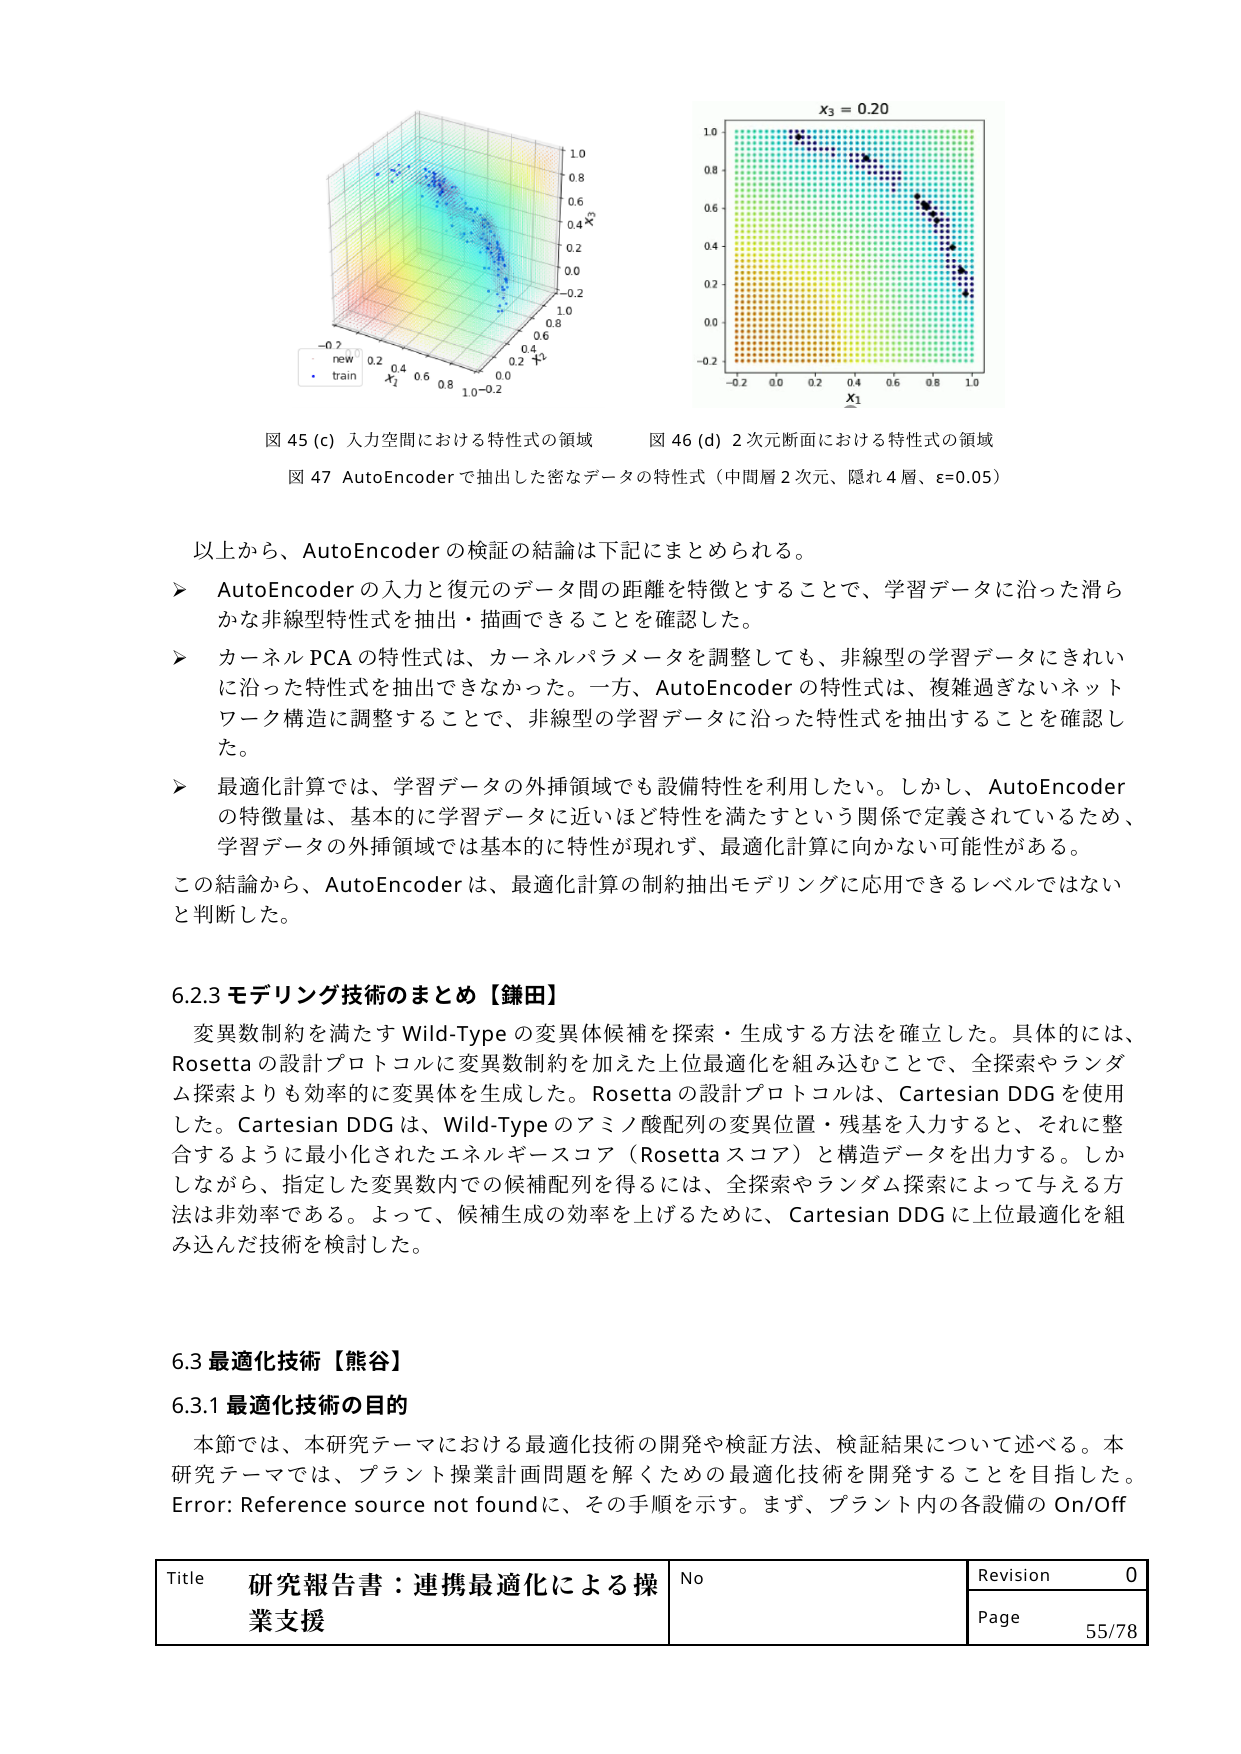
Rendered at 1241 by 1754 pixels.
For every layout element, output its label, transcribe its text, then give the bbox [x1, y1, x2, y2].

text 以上から、AutoEncoderの検証の結論は下記にまとめられる。 [171, 535, 1126, 565]
list カーネルPCAの特性式は、カーネルパラメータを調整しても、非線型の学習データにきれいに沿った特性式を抽出できなかった。一方、AutoEncoderの特性式は、複雑過ぎないネットワーク構造に調整することで、非線型の学習データに沿った特性式を抽出することを確認した。 [171, 642, 1126, 762]
subtitle 最適化技術の目的 [171, 1388, 1126, 1420]
picture [692, 101, 1005, 408]
list 最適化計算では、学習データの外挿領域でも設備特性を利用したい。しかし、AutoEncoderの特徴量は、基本的に学習データに近いほど特性を満たすという関係で定義されているため、学習データの外挿領域では基本的に特性が現れず、最適化計算に向かない可能性がある。 [171, 770, 1126, 860]
text 変異数制約を満たすWild-Typeの変異体候補を探索・生成する方法を確立した。具体的には、Rosettaの設計プロトコルに変異数制約を加えた上位最適化を組み込むことで、全探索やランダム探索よりも効率的に変異体を生成した。Rosettaの設計プロトコルは、Cartesian DDGを使用した。Cartesian DDGは、Wild-Typeのアミノ酸配列の変異位置・残基を入力すると、それに整合するように最小化されたエネルギースコア（Rosettaスコア）と構造データを出力する。しかしながら、指定した変異数内での候補配列を得るには、全探索やランダム探索によって与える方法は非効率である。よって、候補生成の効率を上げるために、Cartesian DDGに上位最適化を組み込んだ技術を検討した。 [171, 1018, 1126, 1258]
subtitle モデリング技術のまとめ【鎌田】 [171, 978, 1126, 1009]
subtitle 最適化技術【熊谷】 [171, 1344, 1126, 1376]
text この結論から、AutoEncoderは、最適化計算の制約抽出モデリングに応用できるレベルではないと判断した。 [171, 868, 1126, 928]
picture [292, 100, 605, 408]
list AutoEncoderの入力と復元のデータ間の距離を特徴とすることで、学習データに沿った滑らかな非線型特性式を抽出・描画できることを確認した。 [171, 573, 1126, 633]
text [171, 1428, 1126, 1518]
